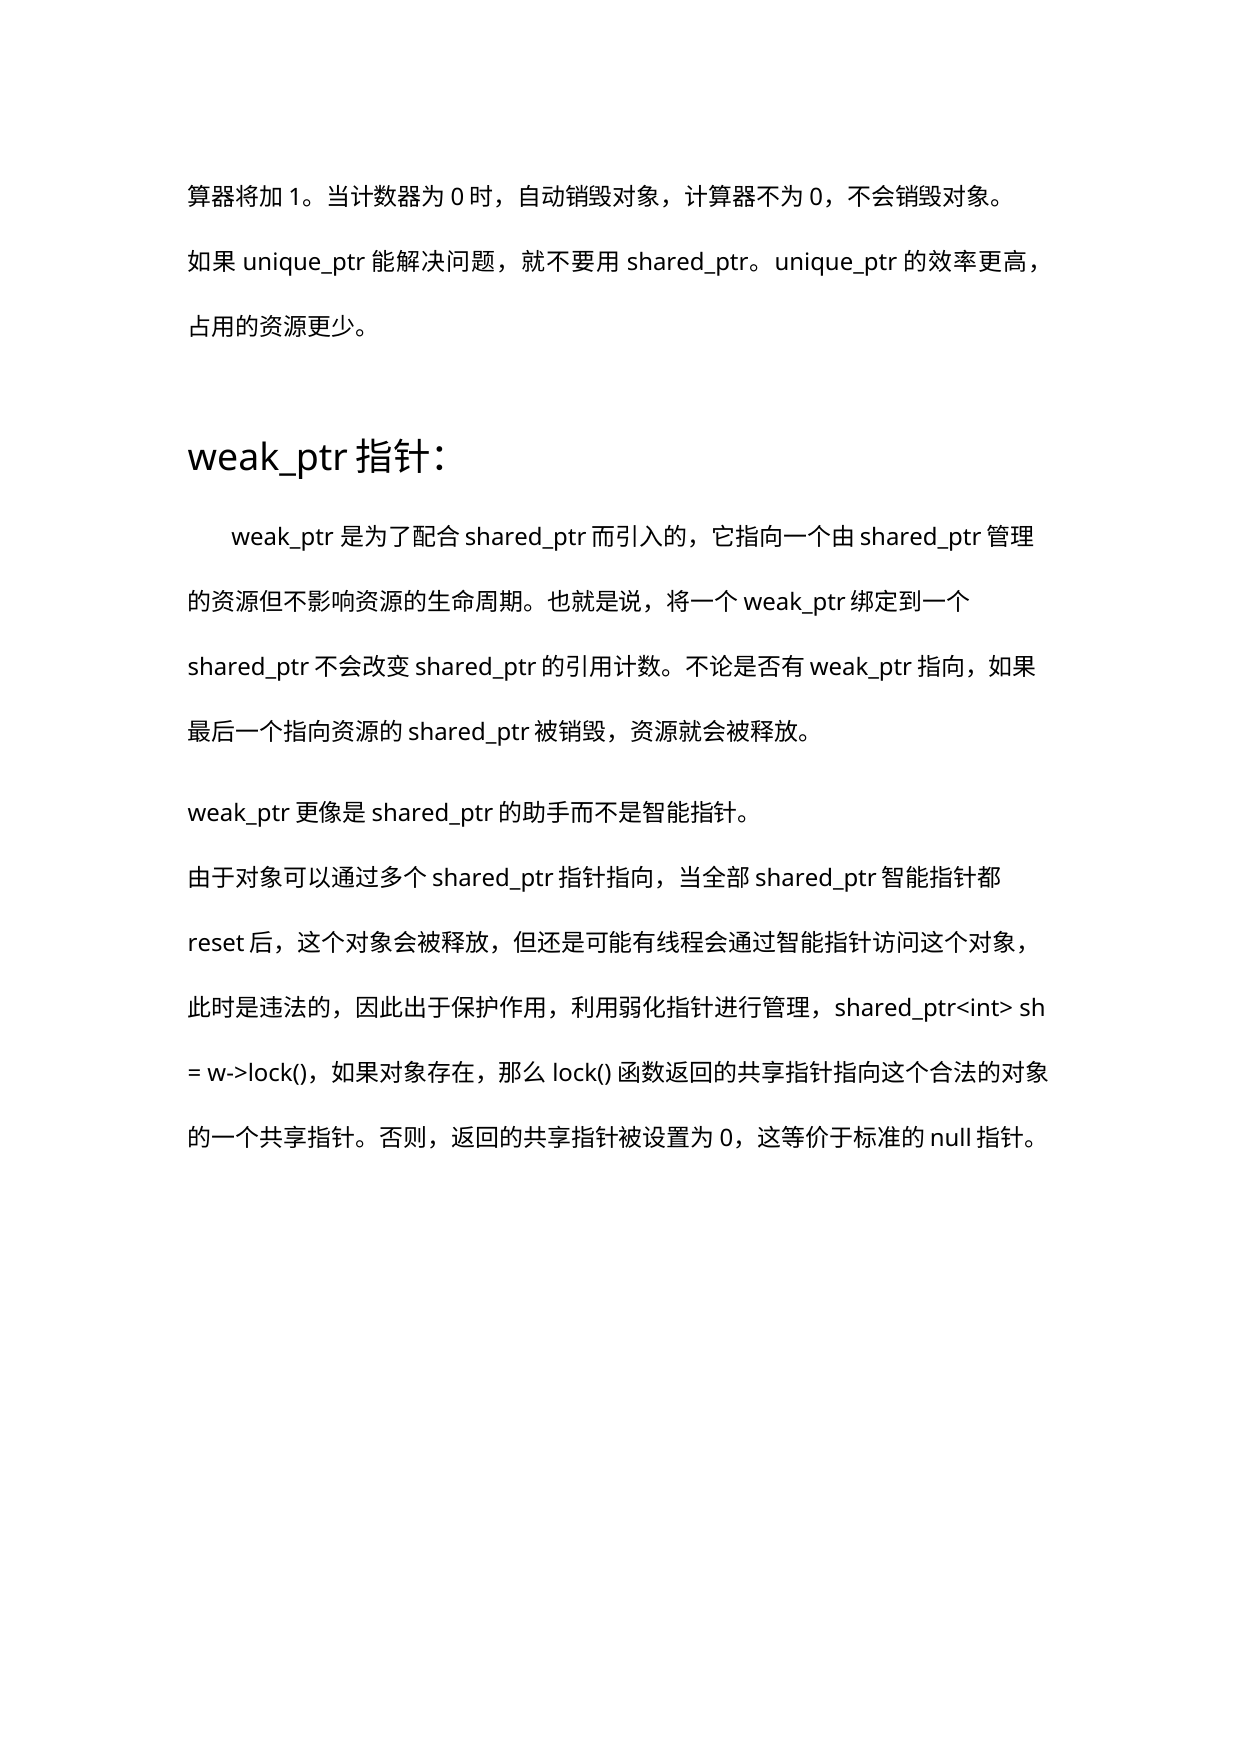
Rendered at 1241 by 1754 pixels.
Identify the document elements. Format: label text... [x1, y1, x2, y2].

text weak_ptr指针： [187, 422, 1053, 487]
text 如果unique_ptr能解决问题，就不要用shared_ptr。unique_ptr的效率更高，占用的资源更少。 [187, 227, 1053, 357]
text 由于对象可以通过多个shared_ptr指针指向，当全部shared_ptr智能指针都reset后，这个对象会被释放，但还是可能有线程会通过智能指针访问这个对象，此时是违法的，因此出于保护作用，利用弱化指针进行管理，shared_ptr<int> sh = w->lock()，如果对象存在，那么 lock() 函数返回的共享指针指向这个合法的对象的一个共享指针。否则，返回的共享指针被设置为0，这等价于标准的null指针。 [187, 843, 1053, 1168]
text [187, 162, 1053, 227]
text weak_ptr 是为了配合shared_ptr而引入的，它指向一个由shared_ptr管理的资源但不影响资源的生命周期。也就是说，将一个weak_ptr绑定到一个shared_ptr不会改变shared_ptr的引用计数。不论是否有weak_ptr指向，如果最后一个指向资源的shared_ptr被销毁，资源就会被释放。 [187, 503, 1053, 763]
text weak_ptr更像是shared_ptr的助手而不是智能指针。 [187, 778, 1053, 843]
